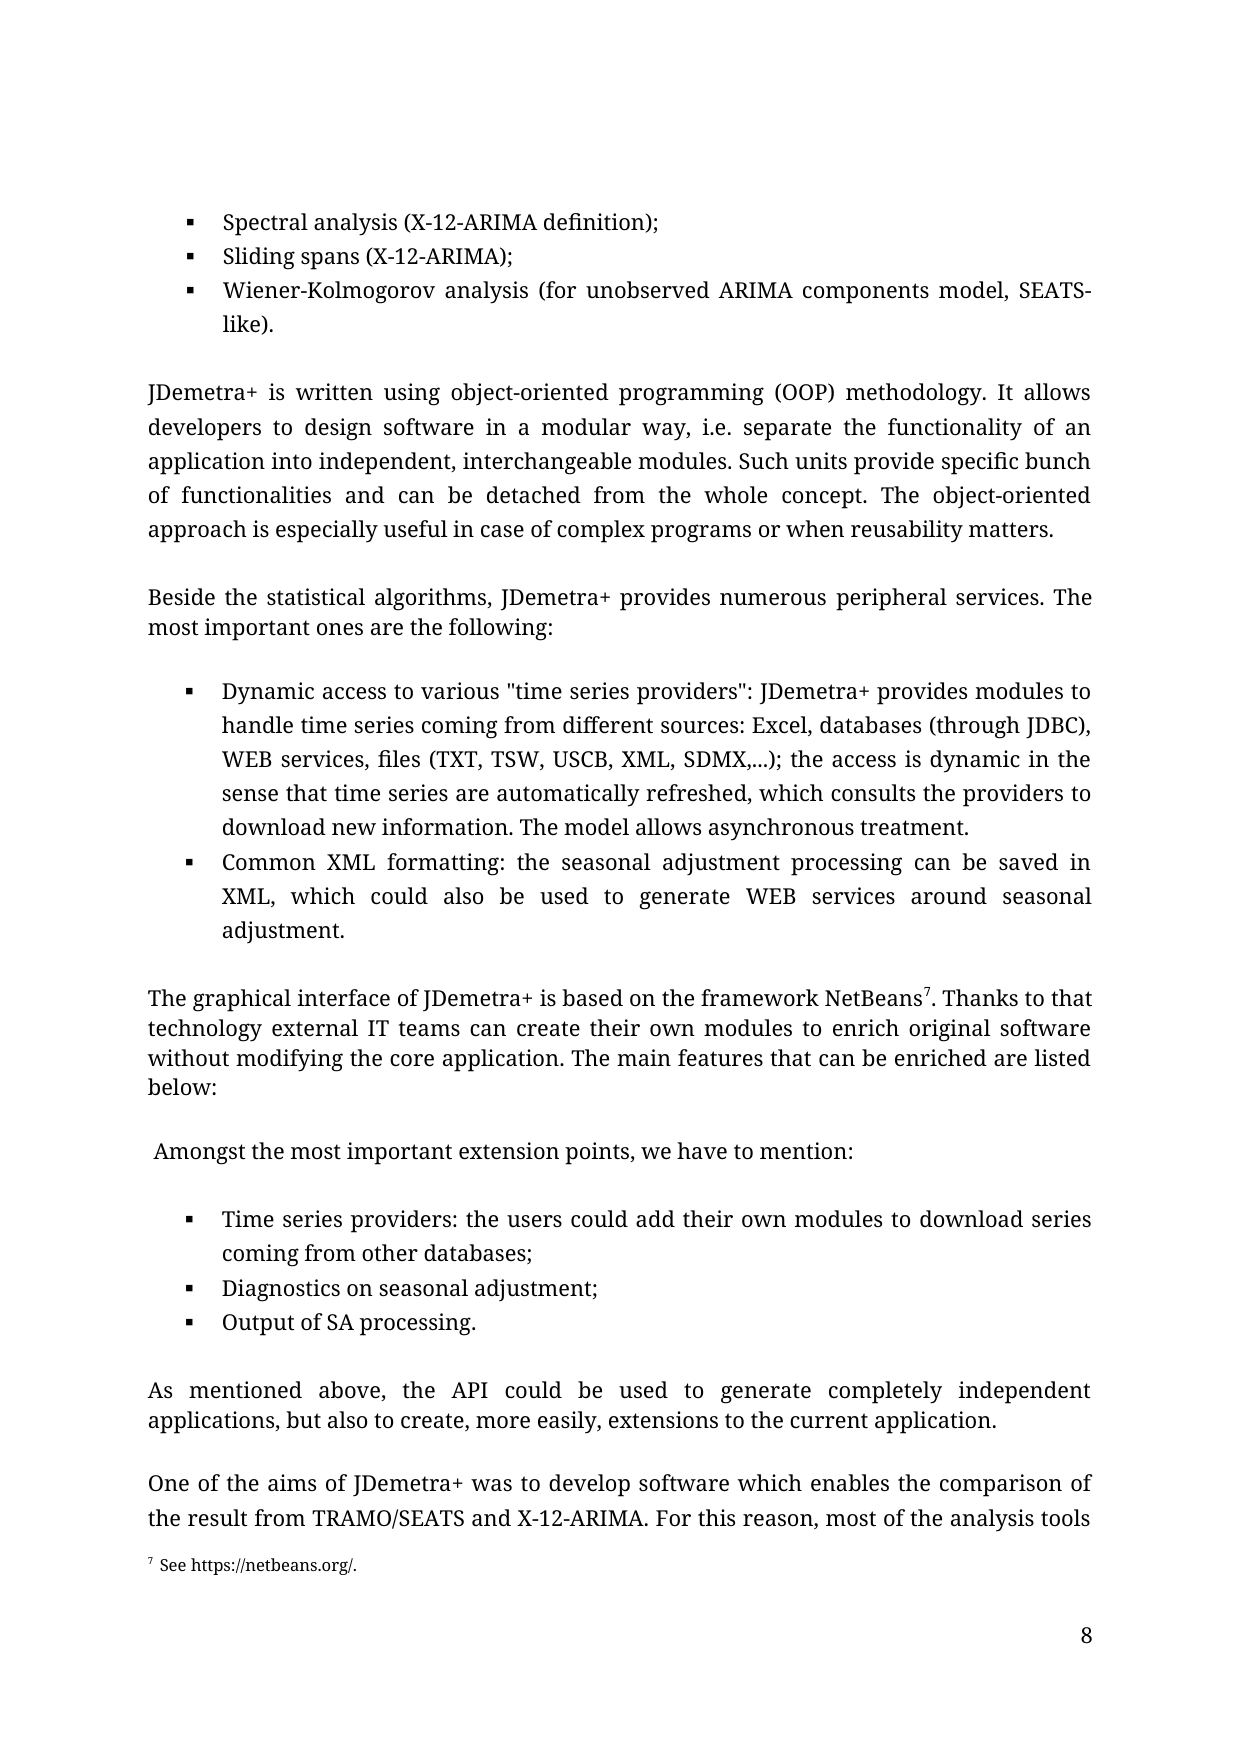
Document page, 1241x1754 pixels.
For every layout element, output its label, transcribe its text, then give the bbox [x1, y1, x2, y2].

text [148, 1468, 1092, 1532]
list Spectral analysis (X-12-ARIMA definition); [185, 207, 1092, 237]
list Wiener-Kolmogorov analysis (for unobserved ARIMA components model, SEATS-like). [185, 275, 1092, 339]
text Amongst the most important extension points, we have to mention: [148, 1136, 1092, 1166]
text The graphical interface of JDemetra+ is based on the framework NetBeans. Thanks to that technology external IT teams can create their own modules to enrich original software without modifying the core application. The main features that can be enriched are listed below: [148, 983, 1092, 1102]
list Dynamic access to various "time series providers": JDemetra+ provides modules to handle time series coming from different sources: Excel, databases (through JDBC), WEB services, files (TXT, TSW, USCB, XML, SDMX,...); the access is dynamic in the sense that time series are automatically refreshed, which consults the providers to download new information. The model allows asynchronous treatment. [184, 676, 1092, 842]
text JDemetra+ is written using object-oriented programming (OOP) methodology. It allows developers to design software in a modular way, i.e. separate the functionality of an application into independent, interchangeable modules. Such units provide specific bunch of functionalities and can be detached from the whole concept. The object-oriented approach is especially useful in case of complex programs or when reusability matters. [148, 377, 1092, 544]
list Diagnostics on seasonal adjustment; [184, 1273, 1092, 1302]
list Time series providers: the users could add their own modules to download series coming from other databases; [184, 1204, 1092, 1268]
list Output of SA processing. [184, 1307, 1092, 1337]
list Sliding spans (X-12-ARIMA); [185, 241, 1092, 271]
text Beside the statistical algorithms, JDemetra+ provides numerous peripheral services. The most important ones are the following: [148, 582, 1092, 642]
text As mentioned above, the API could be used to generate completely independent applications, but also to create, more easily, extensions to the current application. [148, 1375, 1092, 1434]
list Common XML formatting: the seasonal adjustment processing can be saved in XML, which could also be used to generate WEB services around seasonal adjustment. [184, 847, 1092, 945]
